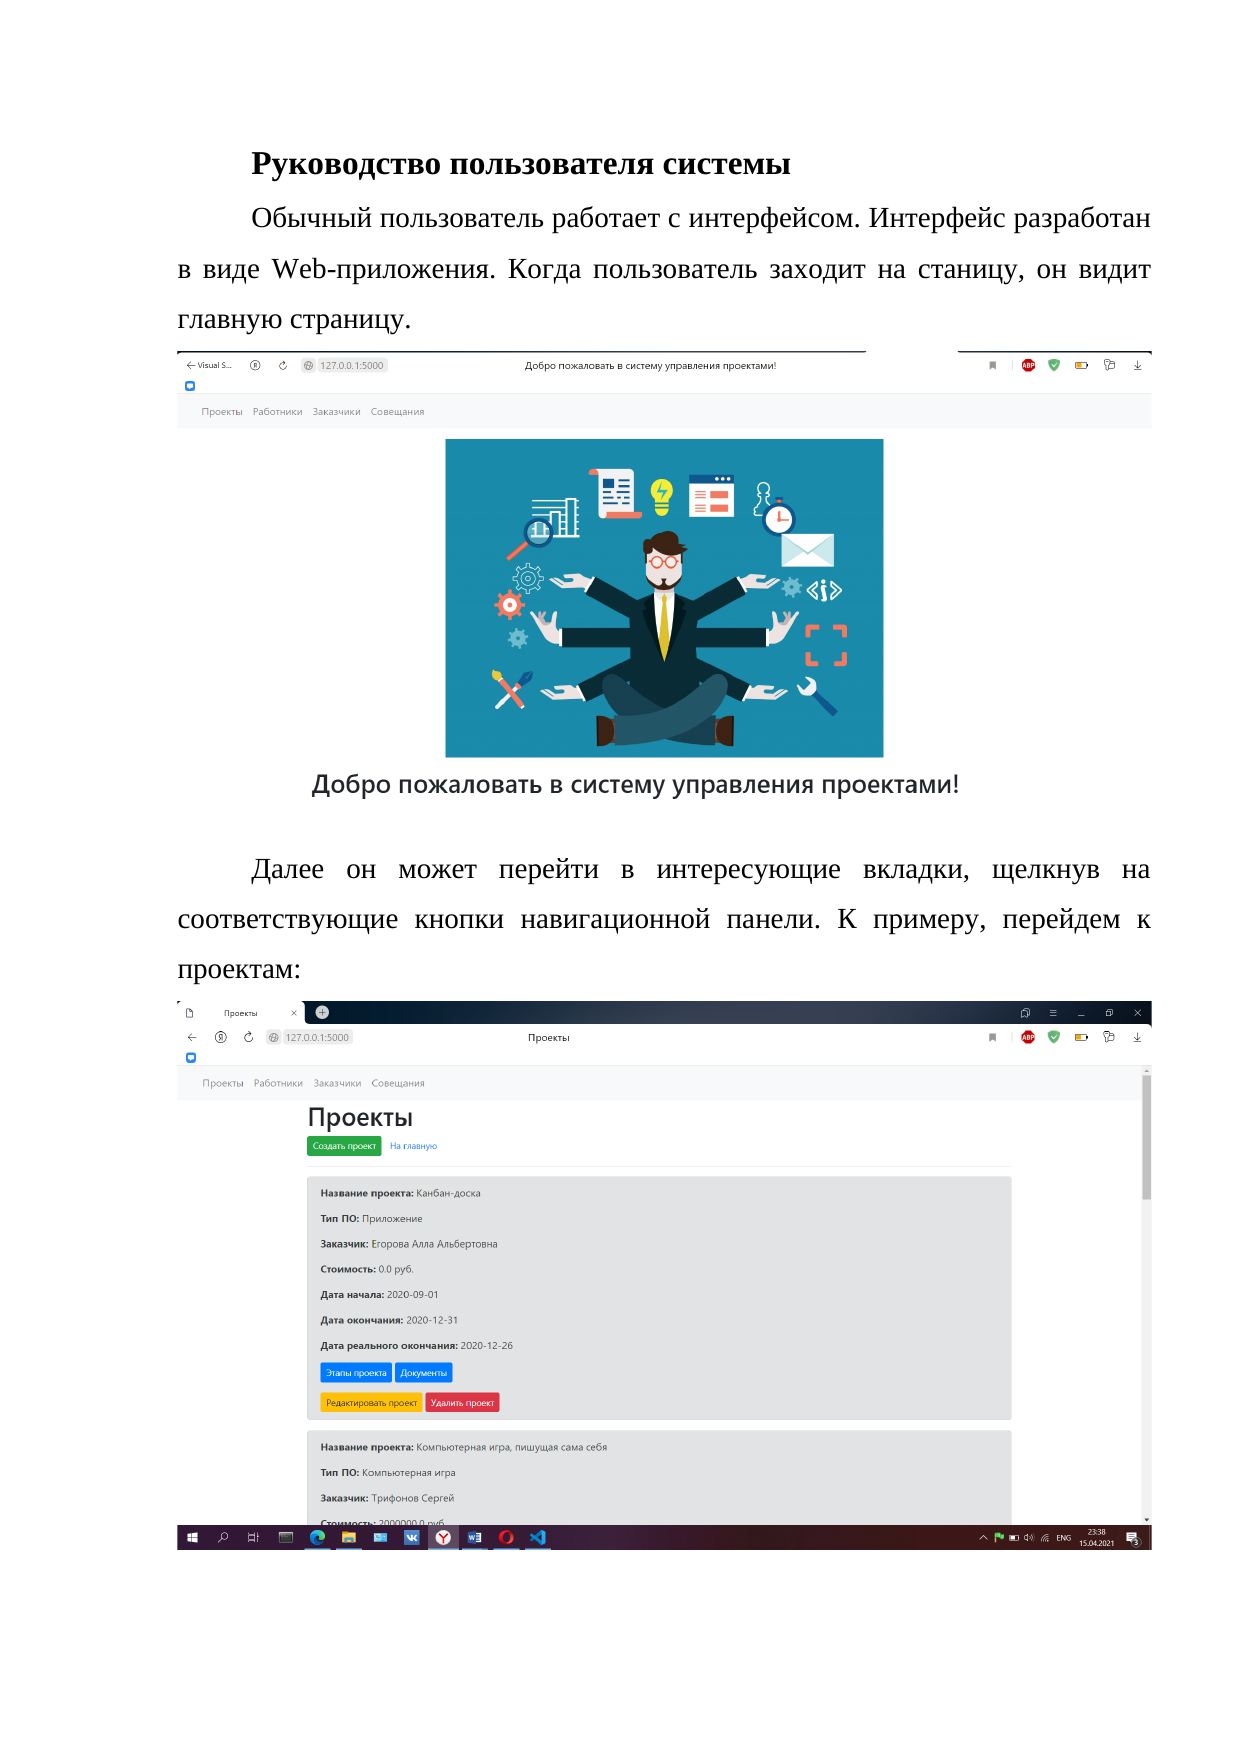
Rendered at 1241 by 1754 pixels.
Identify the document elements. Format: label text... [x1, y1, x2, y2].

picture [177, 351, 1152, 837]
text Далее он может перейти в интересующие вкладки, щелкнув на соответствующие кнопки навигационной панели. К примеру, перейдем к проектам: [177, 851, 1152, 985]
picture [177, 1001, 1152, 1550]
subtitle Руководство пользователя системы [177, 143, 1152, 181]
text Обычный пользователь работает с интерфейсом. Интерфейс разработан в виде Web-приложения. Когда пользователь заходит на станицу, он видит главную страницу. [177, 201, 1152, 335]
